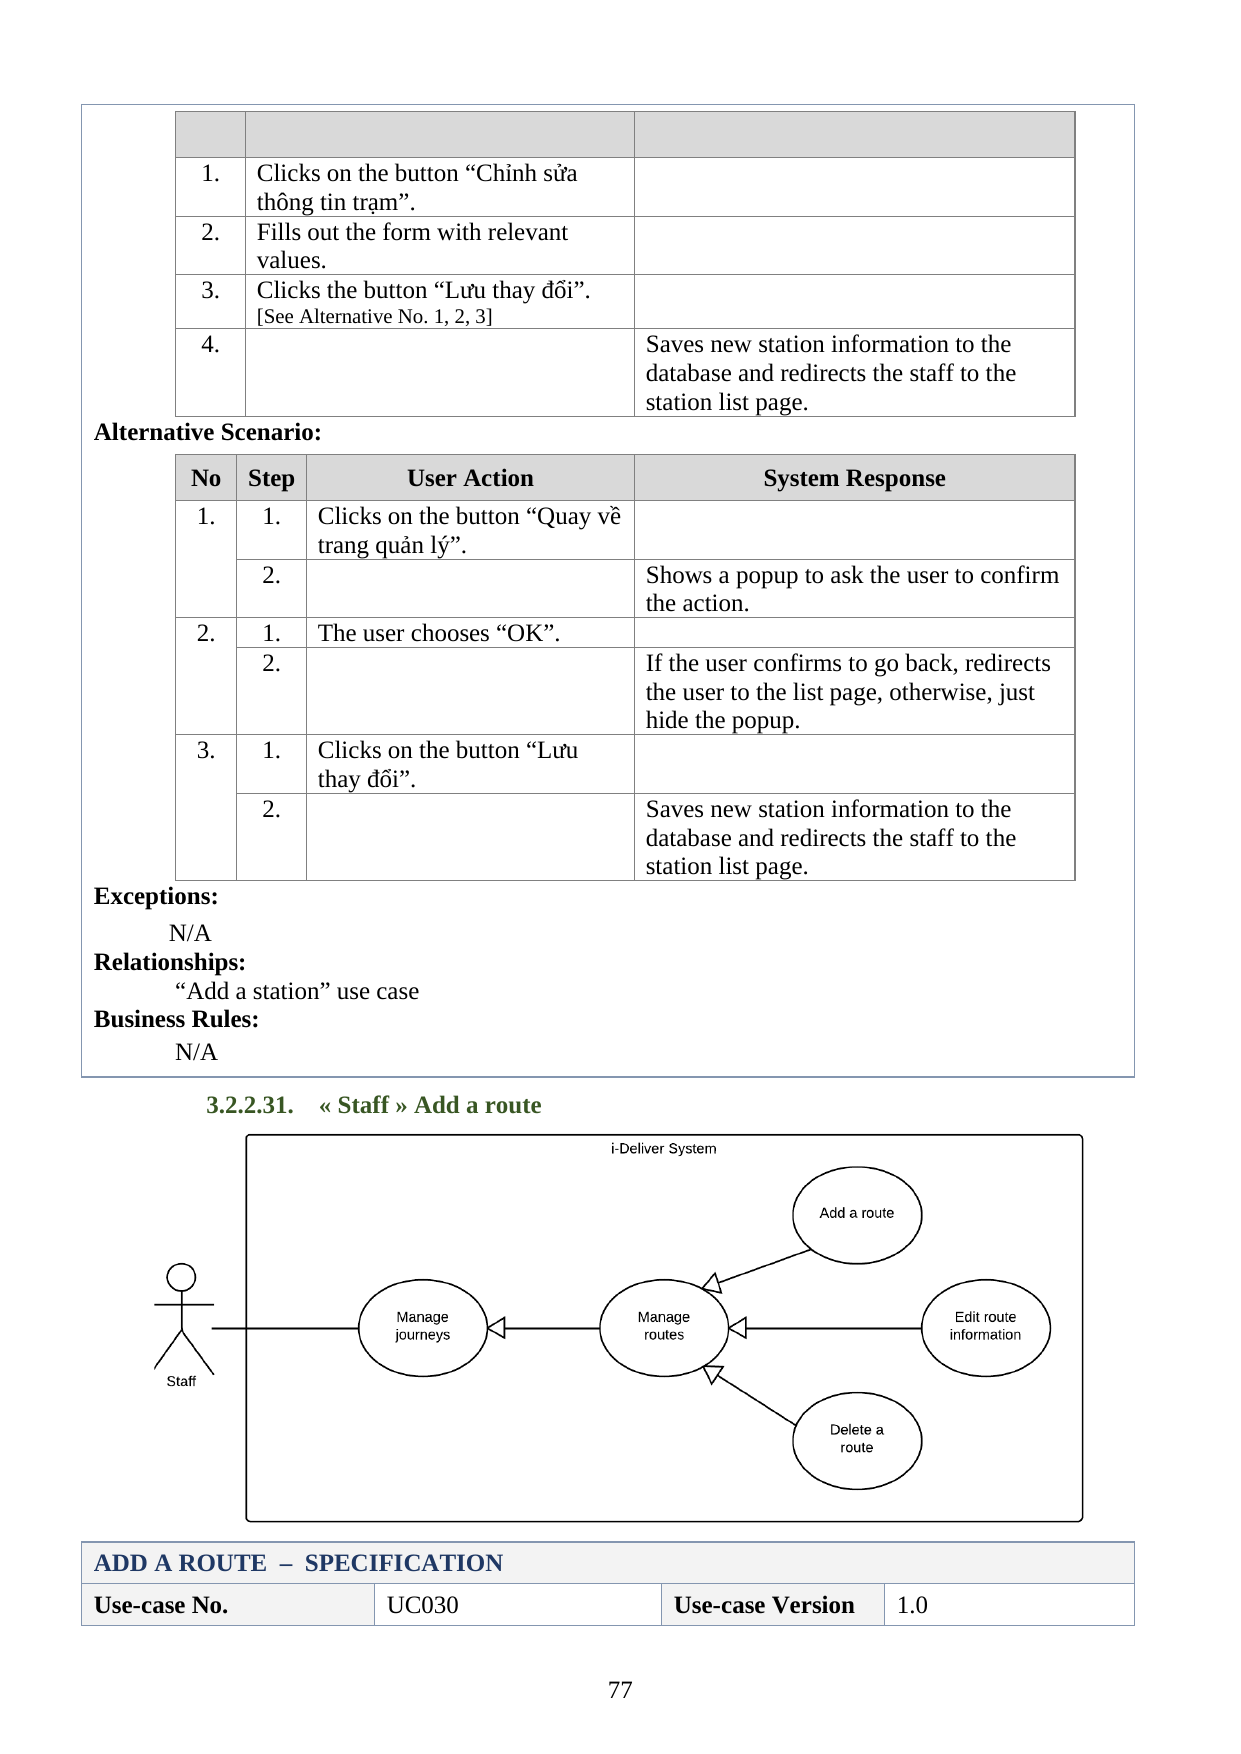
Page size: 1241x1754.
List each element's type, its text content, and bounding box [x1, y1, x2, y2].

table_header ADD A ROUTE – SPECIFICATION [82, 1543, 1134, 1583]
table_cell Use-case Version [662, 1584, 884, 1625]
table_cell UC030 [375, 1584, 661, 1625]
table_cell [82, 105, 1134, 1076]
picture [154, 1133, 1086, 1523]
subtitle « Staff » Add a route [206, 1090, 1146, 1119]
table_cell Use-case No. [82, 1584, 374, 1625]
table_cell 1.0 [885, 1584, 1134, 1625]
